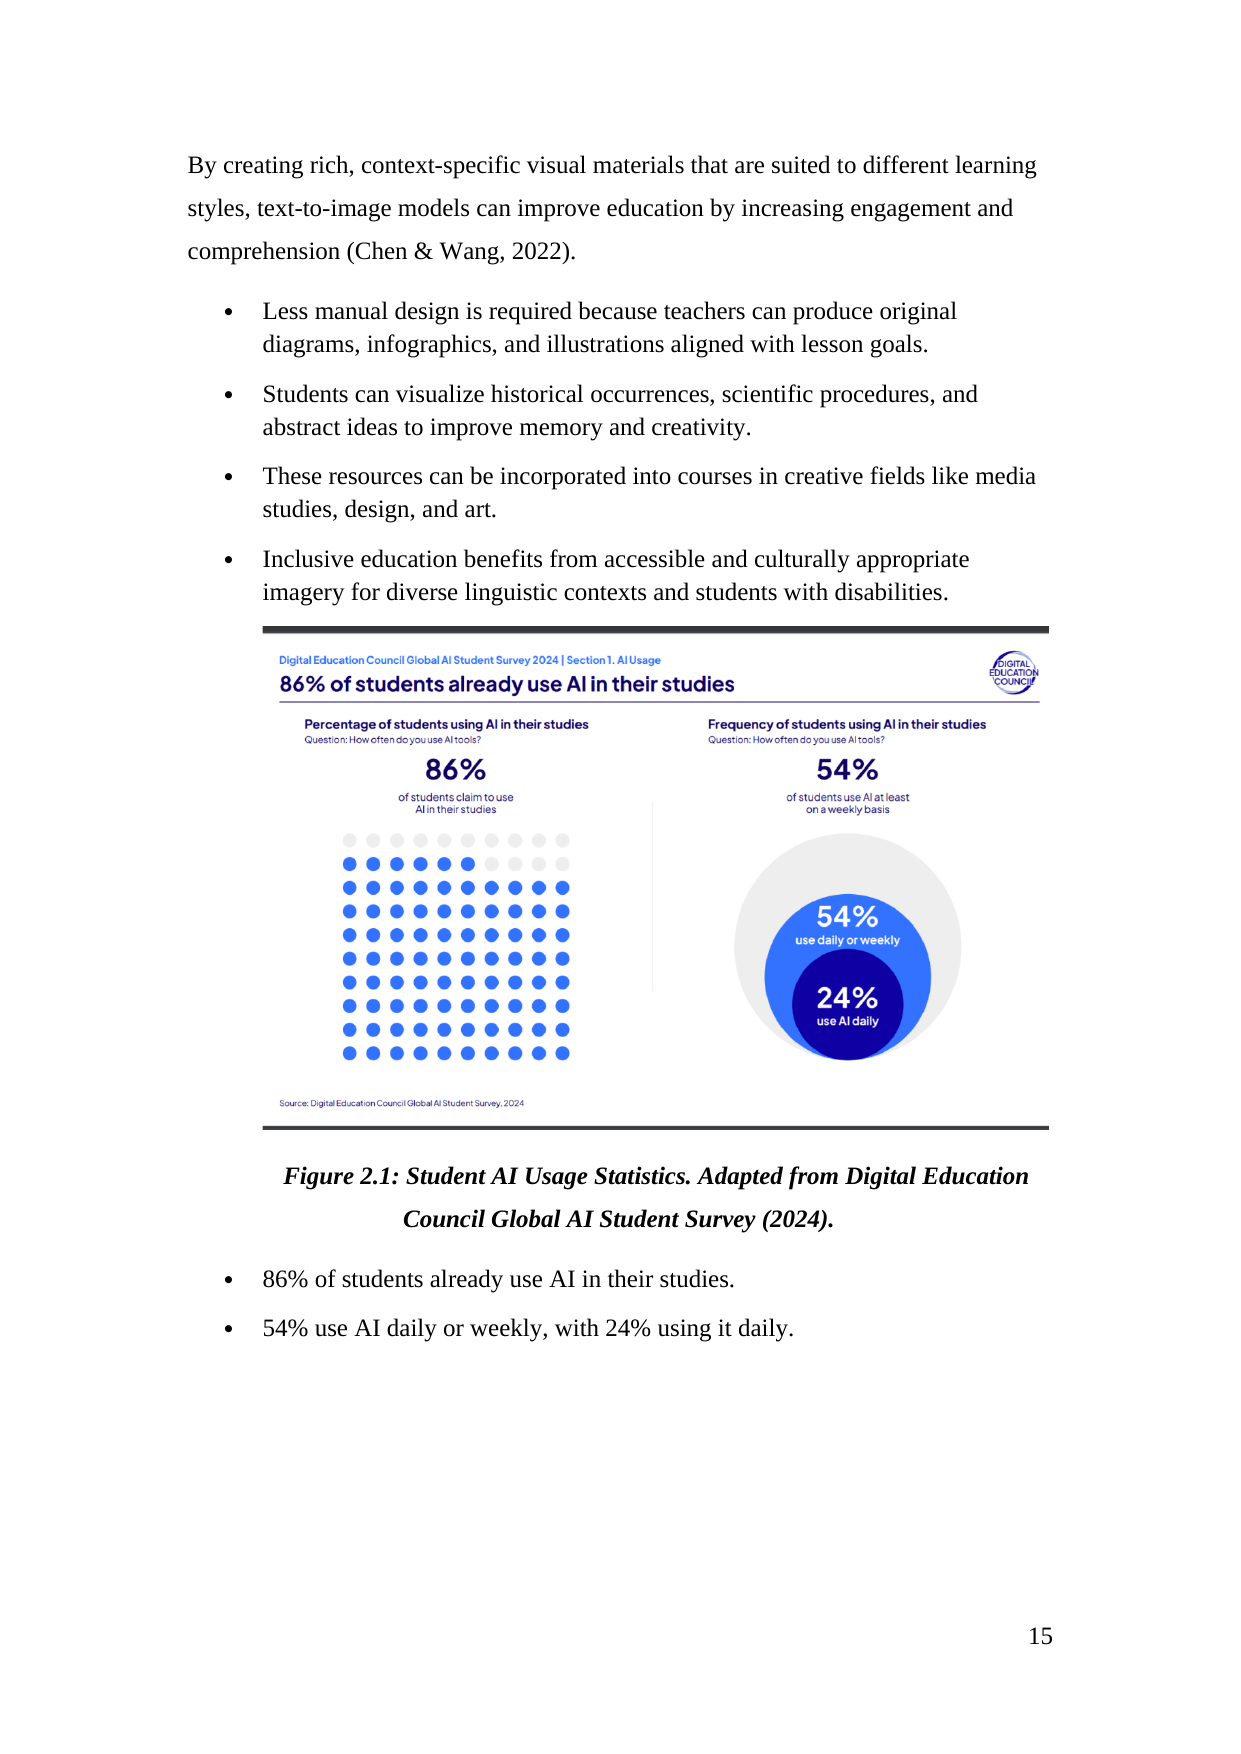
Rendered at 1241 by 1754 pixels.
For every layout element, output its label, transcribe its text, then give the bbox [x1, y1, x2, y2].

text Figure 2.1: Student AI Usage Statistics. Adapted from Digital Education Council Global AI Student Survey (2024). [187, 1161, 1053, 1233]
list Students can visualize historical occurrences, scientific procedures, and abstract ideas to improve memory and creativity. [225, 379, 1053, 441]
list Inclusive education benefits from accessible and culturally appropriate imagery for diverse linguistic contexts and students with disabilities. [225, 544, 1053, 606]
list These resources can be incorporated into courses in creative fields like media studies, design, and art. [225, 461, 1053, 523]
text By creating rich, context-specific visual materials that are suited to different learning styles, text-to-image models can improve education by increasing engagement and comprehension (Chen & Wang, 2022). [187, 150, 1053, 265]
list Less manual design is required because teachers can produce original diagrams, infographics, and illustrations aligned with lesson goals. [225, 296, 1053, 358]
list 54% use AI daily or weekly, with 24% using it daily. [225, 1313, 1053, 1342]
picture [262, 626, 1049, 1130]
list 86% of students already use AI in their studies. [225, 1264, 1053, 1292]
